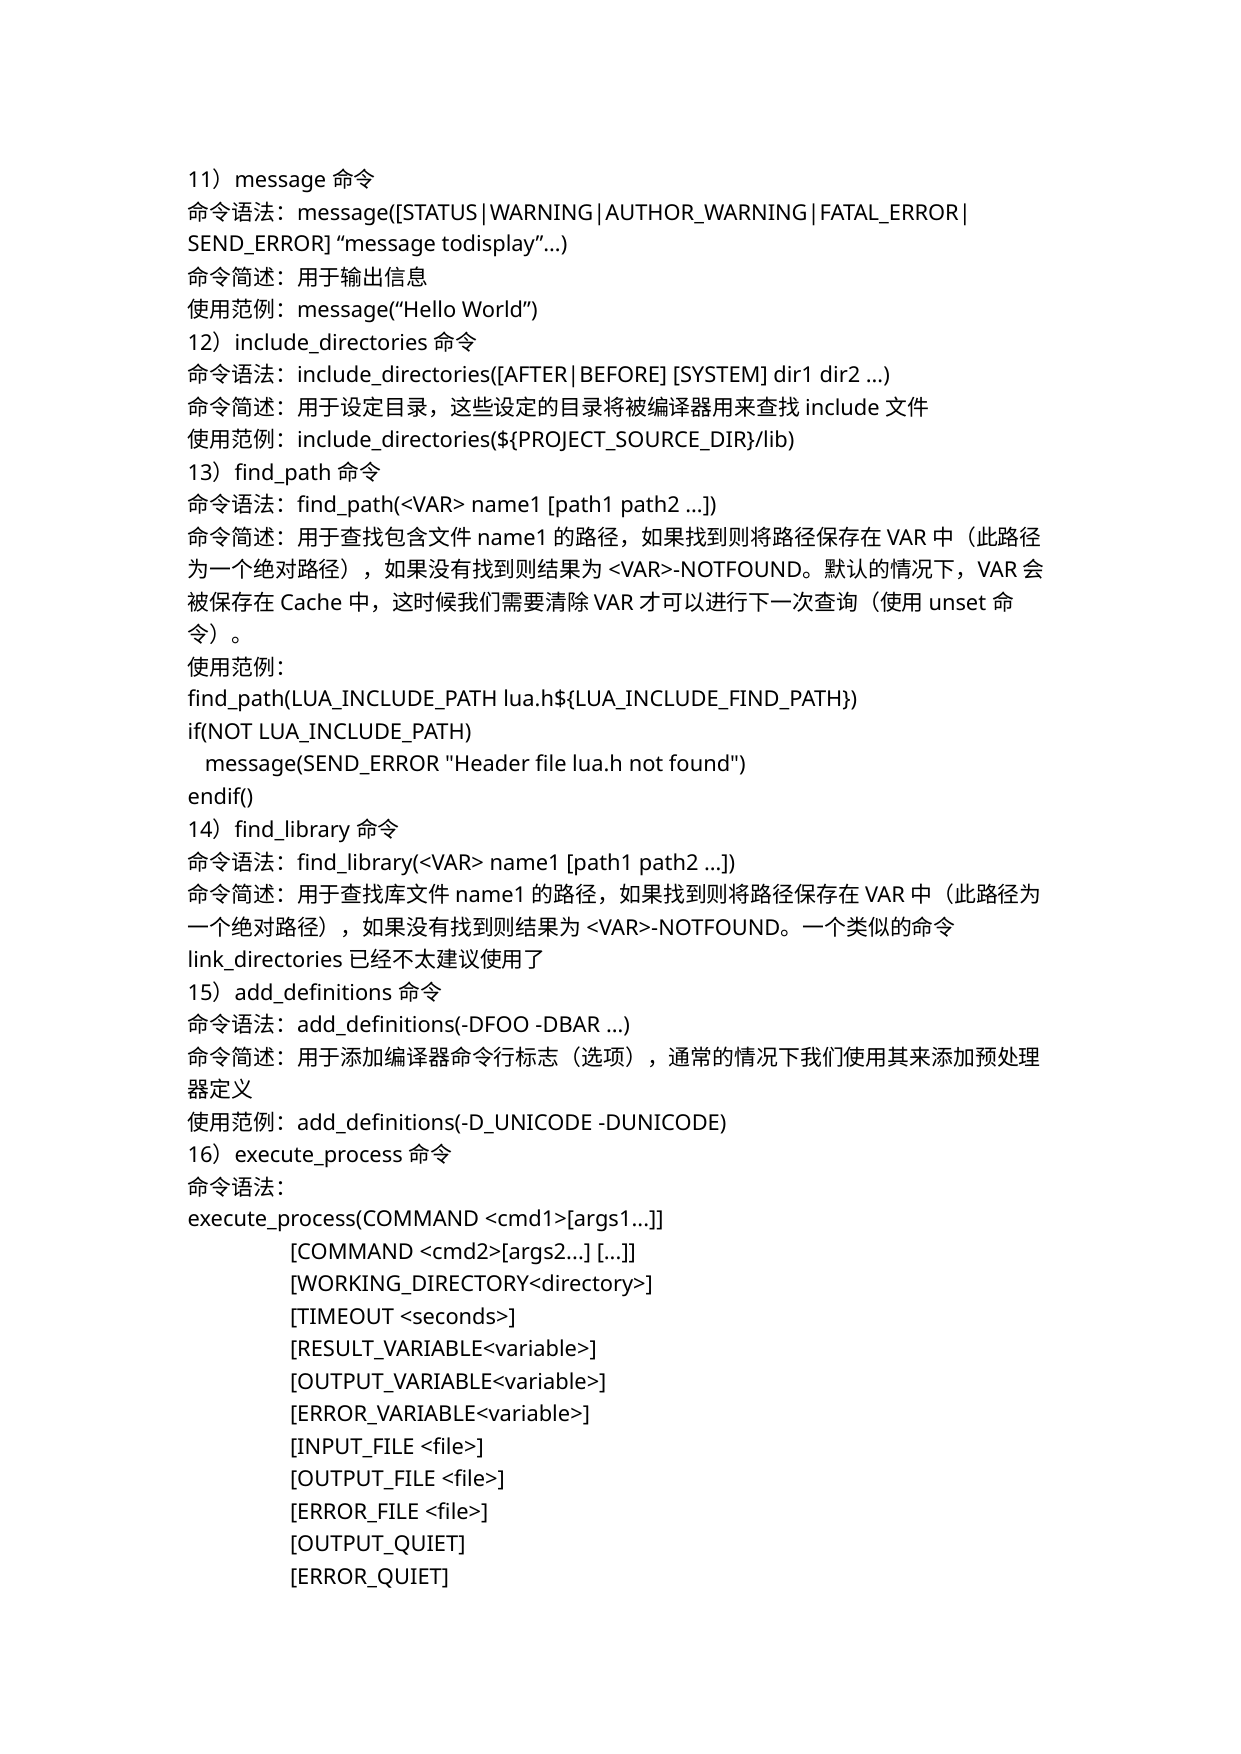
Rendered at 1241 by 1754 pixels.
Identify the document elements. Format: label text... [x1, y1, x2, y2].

text execute_process(COMMAND <cmd1>[args1...]] [187, 1202, 1053, 1234]
text [OUTPUT_FILE <file>] [187, 1462, 1053, 1494]
text 使用范例：message(“Hello World”) [187, 292, 1053, 324]
text [ERROR_QUIET] [187, 1559, 1053, 1592]
text 命令简述：用于添加编译器命令行标志（选项），通常的情况下我们使用其来添加预处理器定义 [187, 1039, 1053, 1104]
text 12）include_directories 命令 [187, 324, 1053, 357]
text 命令简述：用于设定目录，这些设定的目录将被编译器用来查找 include 文件 [187, 389, 1053, 422]
text message(SEND_ERROR "Header file lua.h not found") [187, 747, 1053, 779]
text 命令简述：用于输出信息 [187, 259, 1053, 292]
text 13）find_path 命令 [187, 454, 1053, 487]
text [INPUT_FILE <file>] [187, 1429, 1053, 1462]
text [RESULT_VARIABLE<variable>] [187, 1332, 1053, 1364]
text 命令语法：find_library(<VAR> name1 [path1 path2 …]) [187, 844, 1053, 877]
text 15）add_definitions 命令 [187, 974, 1053, 1007]
text 命令语法： [187, 1169, 1053, 1202]
text endif() [187, 779, 1053, 812]
text if(NOT LUA_INCLUDE_PATH) [187, 714, 1053, 747]
text 使用范例：include_directories(${PROJECT_SOURCE_DIR}/lib) [187, 422, 1053, 454]
text 16）execute_process 命令 [187, 1137, 1053, 1169]
text [OUTPUT_QUIET] [187, 1527, 1053, 1559]
text [COMMAND <cmd2>[args2...] [...]] [187, 1234, 1053, 1267]
text 命令简述：用于查找包含文件 name1 的路径，如果找到则将路径保存在 VAR 中（此路径为一个绝对路径），如果没有找到则结果为 <VAR>-NOTFOUND。默认的情况下，VAR 会被保存在 Cache 中，这时候我们需要清除 VAR 才可以进行下一次查询（使用 unset 命令）。 [187, 519, 1053, 649]
text [WORKING_DIRECTORY<directory>] [187, 1267, 1053, 1299]
text [ERROR_VARIABLE<variable>] [187, 1397, 1053, 1429]
text [TIMEOUT <seconds>] [187, 1299, 1053, 1332]
text find_path(LUA_INCLUDE_PATH lua.h${LUA_INCLUDE_FIND_PATH}) [187, 682, 1053, 714]
text [ERROR_FILE <file>] [187, 1494, 1053, 1527]
text 使用范例： [187, 649, 1053, 682]
text 命令语法：find_path(<VAR> name1 [path1 path2 …]) [187, 487, 1053, 519]
text 使用范例：add_definitions(-D_UNICODE -DUNICODE) [187, 1104, 1053, 1137]
text 命令语法：include_directories([AFTER|BEFORE] [SYSTEM] dir1 dir2 …) [187, 357, 1053, 389]
text 11）message 命令 [187, 162, 1053, 194]
text 命令简述：用于查找库文件 name1 的路径，如果找到则将路径保存在 VAR 中（此路径为一个绝对路径），如果没有找到则结果为 <VAR>-NOTFOUND。一个类似的命令 link_directories 已经不太建议使用了 [187, 877, 1053, 974]
text 14）find_library 命令 [187, 812, 1053, 844]
text [OUTPUT_VARIABLE<variable>] [187, 1364, 1053, 1397]
text 命令语法：add_definitions(-DFOO -DBAR …) [187, 1007, 1053, 1039]
text 命令语法：message([STATUS|WARNING|AUTHOR_WARNING|FATAL_ERROR|SEND_ERROR] “message todisplay”…) [187, 194, 1053, 259]
